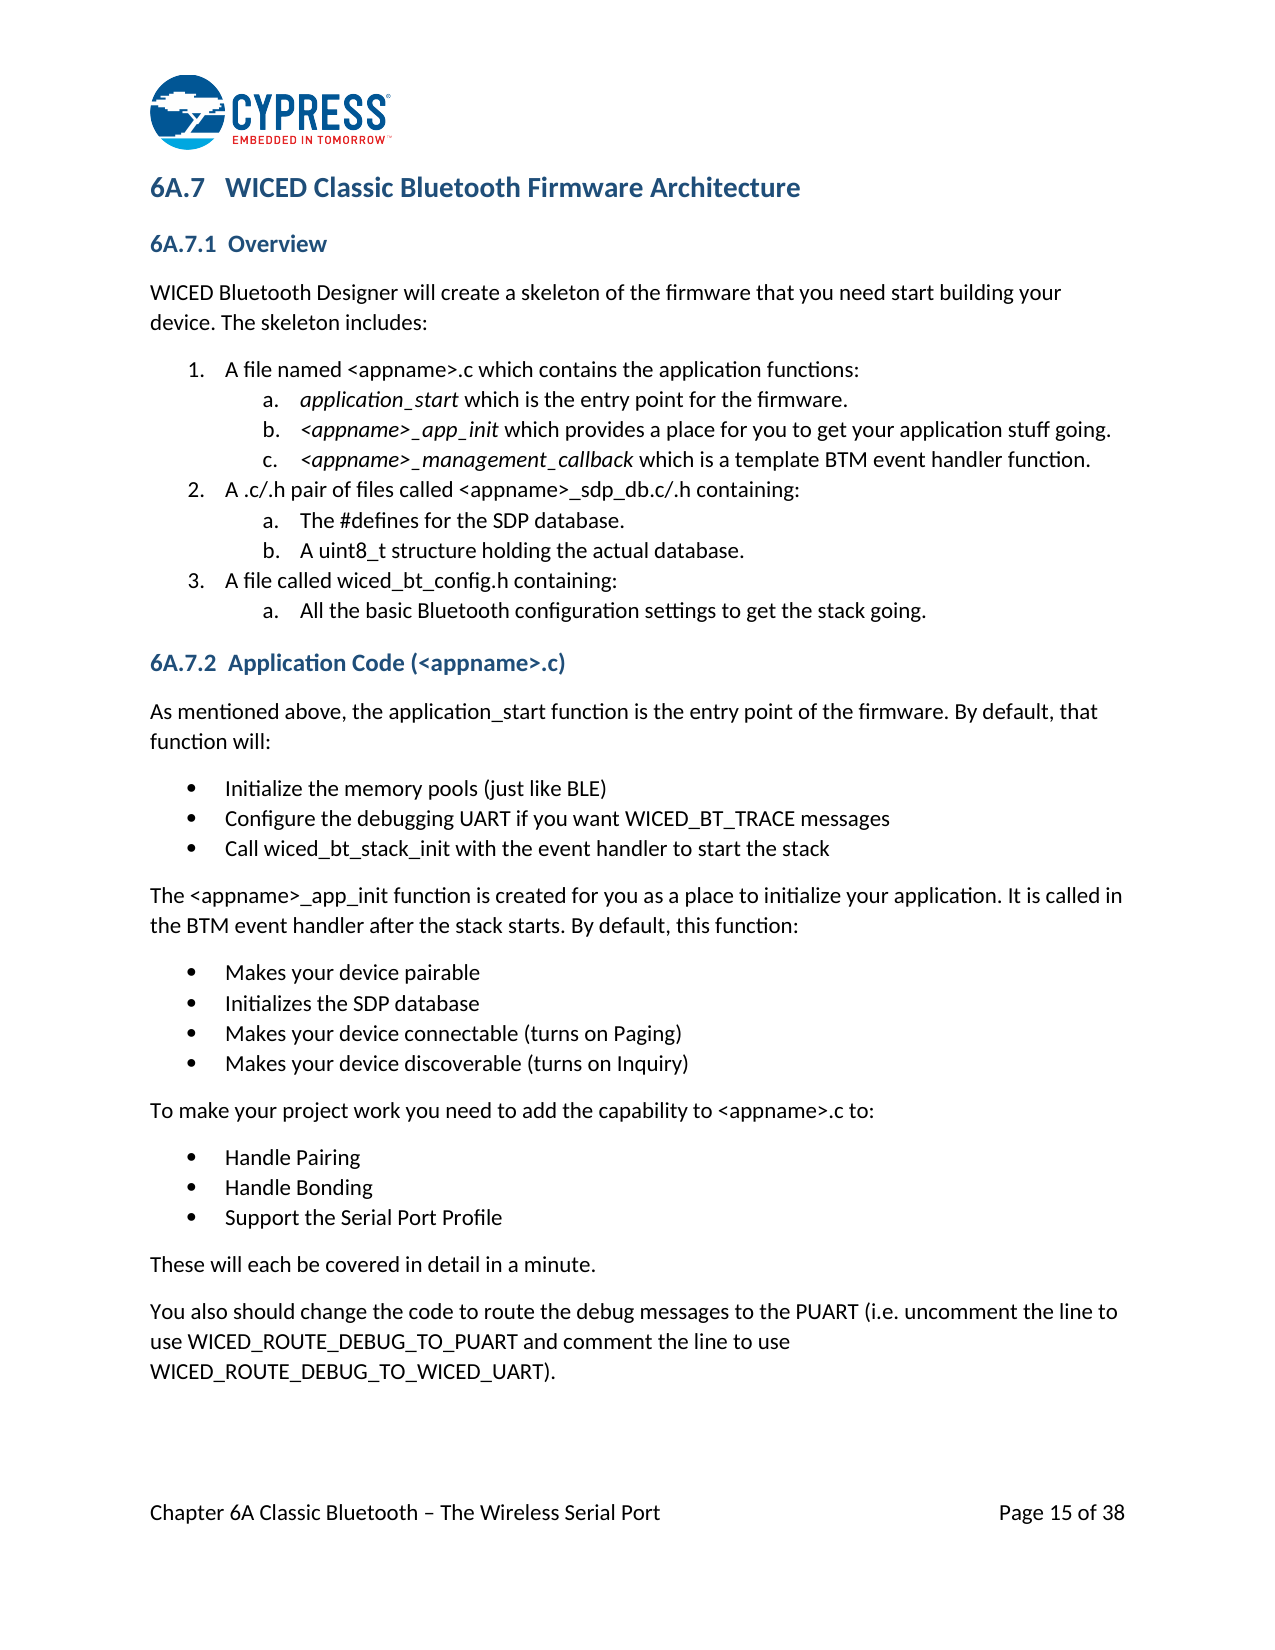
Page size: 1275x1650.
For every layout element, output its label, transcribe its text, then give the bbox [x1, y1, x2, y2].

picture [150, 75, 392, 150]
subtitle Application Code (<appname>.c) [150, 647, 1125, 678]
list A file named <appname>.c which contains the application functions: [187, 355, 1125, 383]
list The #defines for the SDP database. [262, 506, 1125, 534]
list A .c/.h pair of files called <appname>_sdp_db.c/.h containing: [187, 476, 1125, 503]
list Makes your device connectable (turns on Paging) [187, 1019, 1125, 1047]
list Initializes the SDP database [187, 989, 1125, 1017]
list A file called wiced_bt_config.h containing: [187, 566, 1125, 594]
text These will each be covered in detail in a minute. [150, 1250, 1125, 1278]
list <appname>_app_init which provides a place for you to get your application stuff going. [262, 415, 1125, 443]
list Makes your device discoverable (turns on Inquiry) [187, 1049, 1125, 1077]
list Handle Pairing [187, 1143, 1125, 1171]
subtitle Overview [150, 228, 1125, 258]
text As mentioned above, the application_start function is the entry point of the firmware. By default, that function will: [150, 697, 1125, 755]
text WICED Bluetooth Designer will create a skeleton of the firmware that you need start building your device. The skeleton includes: [150, 278, 1125, 336]
list Initialize the memory pools (just like BLE) [187, 774, 1125, 802]
list application_start which is the entry point for the firmware. [262, 385, 1125, 413]
list All the basic Bluetooth configuration settings to get the stack going. [262, 596, 1125, 624]
list Support the Serial Port Profile [187, 1203, 1125, 1231]
text The <appname>_app_init function is created for you as a place to initialize your application. It is called in the BTM event handler after the stack starts. By default, this function: [150, 881, 1125, 939]
list <appname>_management_callback which is a template BTM event handler function. [262, 445, 1125, 473]
list A uint8_t structure holding the actual database. [262, 536, 1125, 564]
list Configure the debugging UART if you want WICED_BT_TRACE messages [187, 804, 1125, 832]
subtitle WICED Classic Bluetooth Firmware Architecture [112, 169, 1125, 204]
text To make your project work you need to add the capability to <appname>.c to: [150, 1096, 1125, 1124]
list Makes your device pairable [187, 958, 1125, 986]
list Call wiced_bt_stack_init with the event handler to start the stack [187, 834, 1125, 862]
text You also should change the code to route the debug messages to the PUART (i.e. uncomment the line to use WICED_ROUTE_DEBUG_TO_PUART and comment the line to use WICED_ROUTE_DEBUG_TO_WICED_UART). [150, 1297, 1125, 1385]
list Handle Bonding [187, 1173, 1125, 1201]
